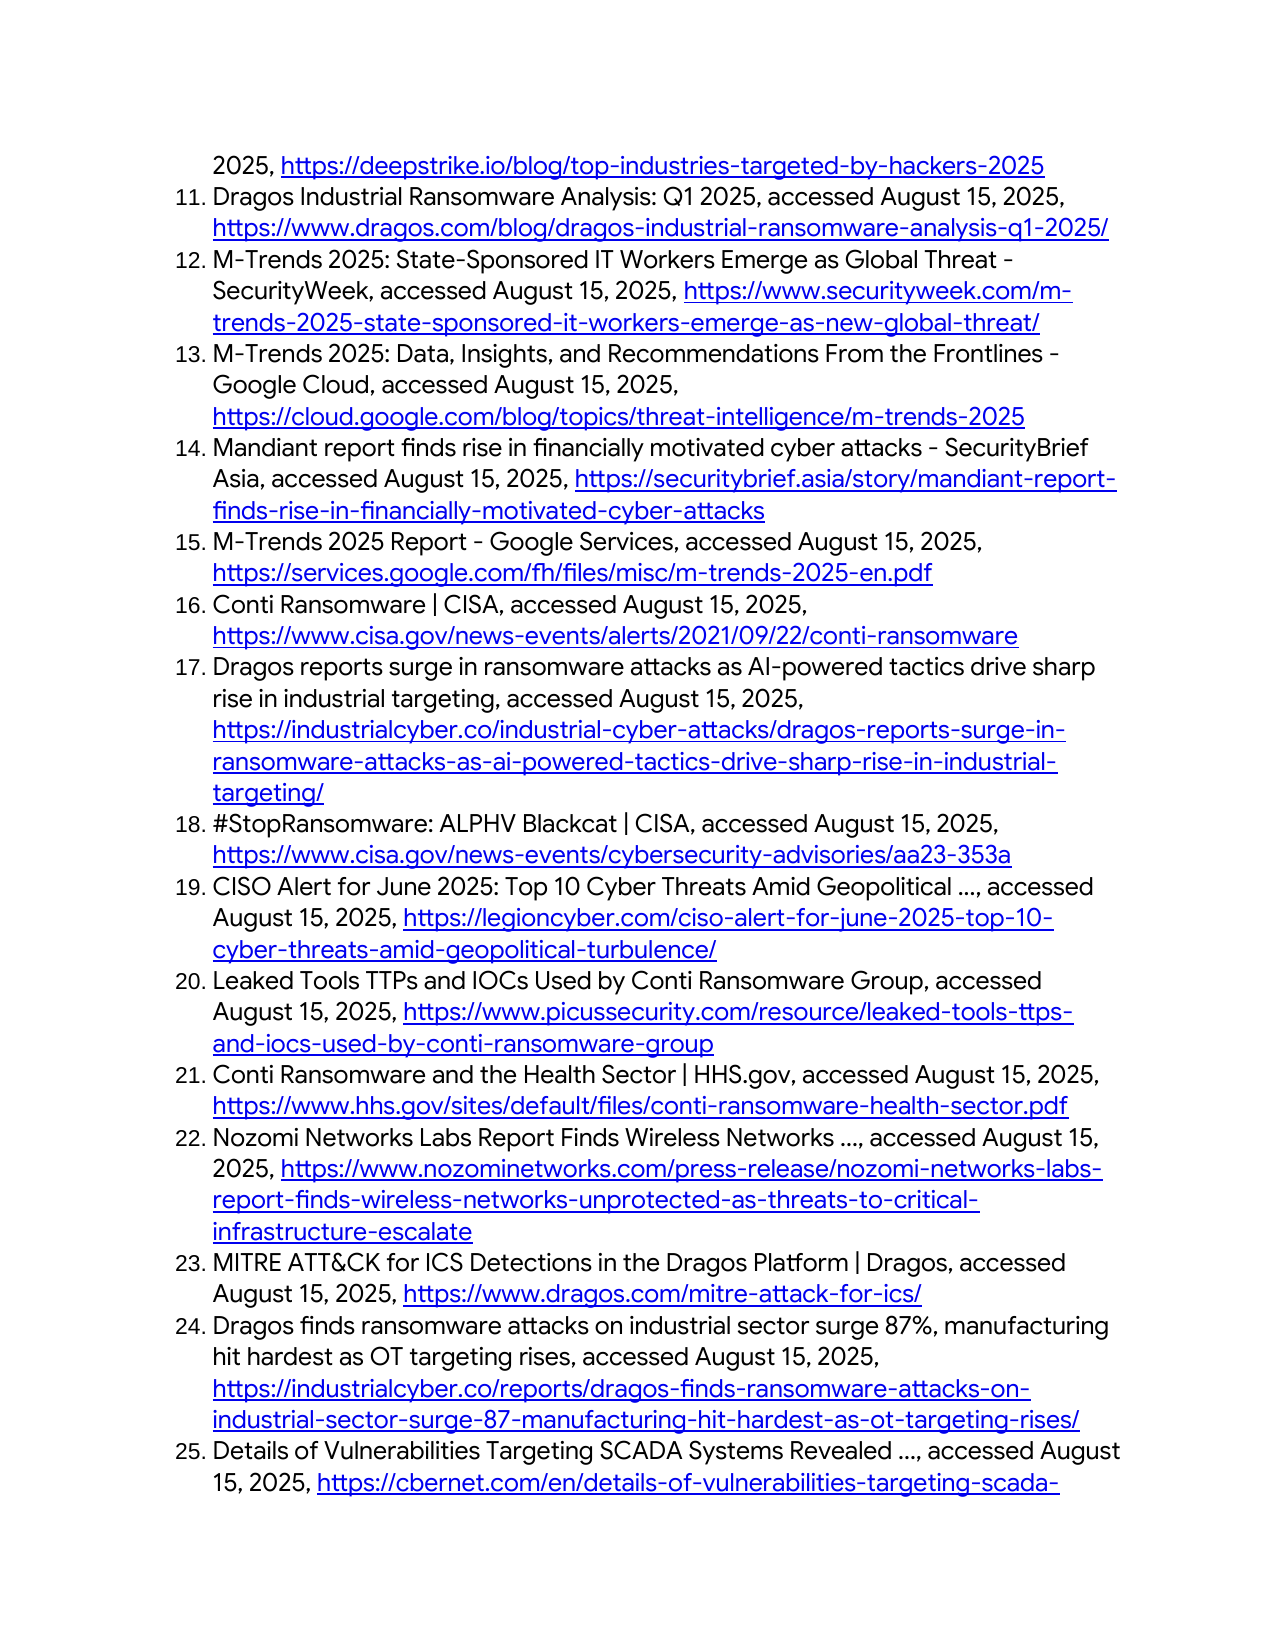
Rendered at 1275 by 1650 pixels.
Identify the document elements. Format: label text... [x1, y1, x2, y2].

list Nozomi Networks Labs Report Finds Wireless Networks ..., accessed August 15, 2025, https://www.nozominetworks.com/press-release/nozomi-networks-labs-report-finds-wireless-networks-unprotected-as-threats-to-critical-infrastructure-escalate [175, 1122, 1125, 1247]
list CISO Alert for June 2025: Top 10 Cyber Threats Amid Geopolitical ..., accessed August 15, 2025, https://legioncyber.com/ciso-alert-for-june-2025-top-10-cyber-threats-amid-geopolitical-turbulence/ [175, 871, 1125, 965]
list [175, 1436, 1125, 1498]
list M-Trends 2025: State-Sponsored IT Workers Emerge as Global Threat - SecurityWeek, accessed August 15, 2025, https://www.securityweek.com/m-trends-2025-state-sponsored-it-workers-emerge-as-new-global-threat/ [175, 244, 1125, 338]
list Leaked Tools TTPs and IOCs Used by Conti Ransomware Group, accessed August 15, 2025, https://www.picussecurity.com/resource/leaked-tools-ttps-and-iocs-used-by-conti-ransomware-group [175, 965, 1125, 1059]
list #StopRansomware: ALPHV Blackcat | CISA, accessed August 15, 2025, https://www.cisa.gov/news-events/cybersecurity-advisories/aa23-353a [175, 808, 1125, 871]
list Dragos finds ransomware attacks on industrial sector surge 87%, manufacturing hit hardest as OT targeting rises, accessed August 15, 2025, https://industrialcyber.co/reports/dragos-finds-ransomware-attacks-on-industrial-sector-surge-87-manufacturing-hit-hardest-as-ot-targeting-rises/ [175, 1310, 1125, 1436]
list Conti Ransomware and the Health Sector | HHS.gov, accessed August 15, 2025, https://www.hhs.gov/sites/default/files/conti-ransomware-health-sector.pdf [175, 1059, 1125, 1122]
list MITRE ATT&CK for ICS Detections in the Dragos Platform | Dragos, accessed August 15, 2025, https://www.dragos.com/mitre-attack-for-ics/ [175, 1247, 1125, 1310]
list Dragos reports surge in ransomware attacks as AI-powered tactics drive sharp rise in industrial targeting, accessed August 15, 2025, https://industrialcyber.co/industrial-cyber-attacks/dragos-reports-surge-in-ransomware-attacks-as-ai-powered-tactics-drive-sharp-rise-in-industrial-targeting/ [175, 652, 1125, 808]
list Dragos Industrial Ransomware Analysis: Q1 2025, accessed August 15, 2025, https://www.dragos.com/blog/dragos-industrial-ransomware-analysis-q1-2025/ [175, 181, 1125, 244]
list Mandiant report finds rise in financially motivated cyber attacks - SecurityBrief Asia, accessed August 15, 2025, https://securitybrief.asia/story/mandiant-report-finds-rise-in-financially-motivated-cyber-attacks [175, 432, 1125, 526]
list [175, 150, 1125, 181]
list Conti Ransomware | CISA, accessed August 15, 2025, https://www.cisa.gov/news-events/alerts/2021/09/22/conti-ransomware [175, 589, 1125, 652]
list M-Trends 2025: Data, Insights, and Recommendations From the Frontlines - Google Cloud, accessed August 15, 2025, https://cloud.google.com/blog/topics/threat-intelligence/m-trends-2025 [175, 338, 1125, 432]
list M-Trends 2025 Report - Google Services, accessed August 15, 2025, https://services.google.com/fh/files/misc/m-trends-2025-en.pdf [175, 526, 1125, 589]
